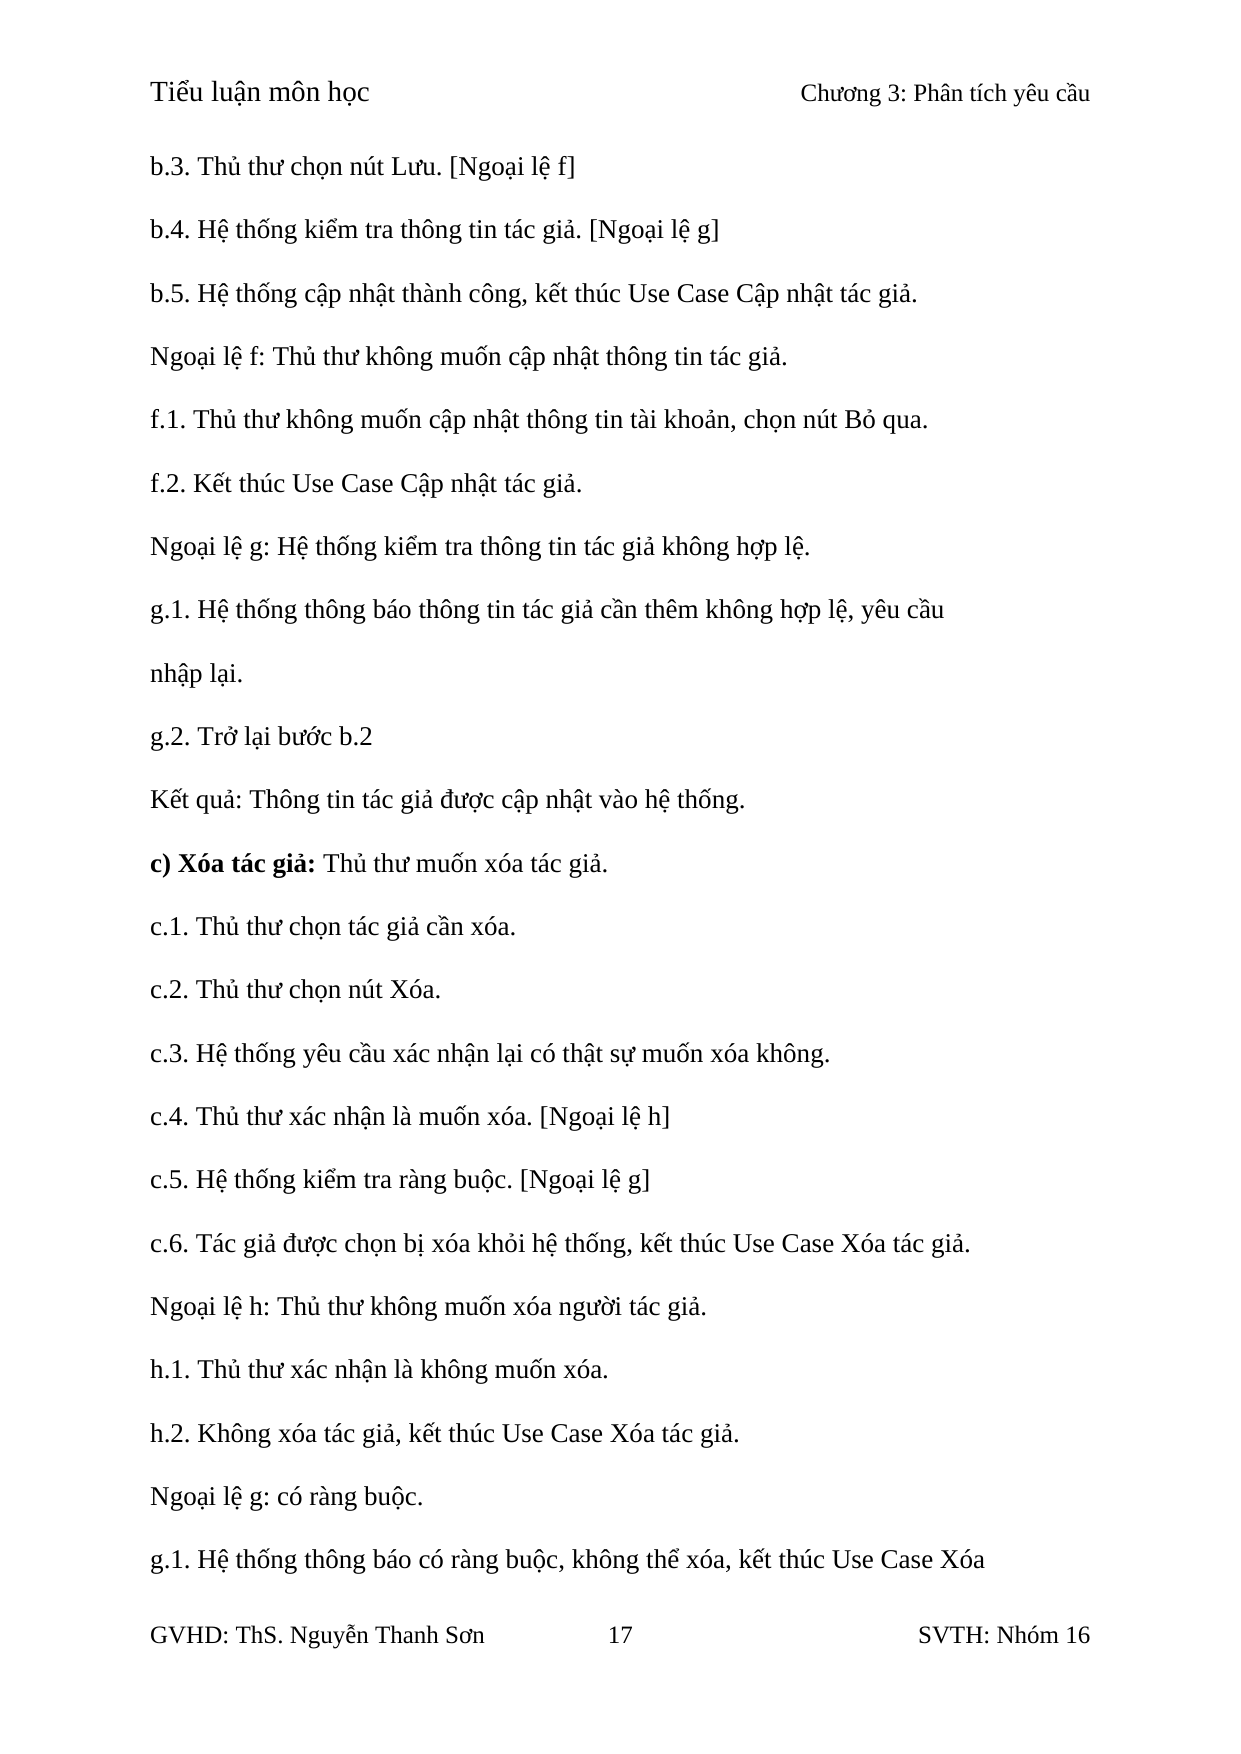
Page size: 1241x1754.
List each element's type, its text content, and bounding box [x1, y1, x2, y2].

text g.1. Hệ thống thông báo thông tin tác giả cần thêm không hợp lệ, yêu cầu [150, 593, 1090, 624]
text h.1. Thủ thư xác nhận là không muốn xóa. [150, 1353, 1090, 1384]
text b.4. Hệ thống kiểm tra thông tin tác giả. [Ngoại lệ g] [150, 213, 1090, 244]
text c.3. Hệ thống yêu cầu xác nhận lại có thật sự muốn xóa không. [150, 1037, 1090, 1068]
text f.1. Thủ thư không muốn cập nhật thông tin tài khoản, chọn nút Bỏ qua. [150, 403, 1090, 434]
text b.3. Thủ thư chọn nút Lưu. [Ngoại lệ f] [150, 150, 1090, 181]
text Ngoại lệ h: Thủ thư không muốn xóa người tác giả. [150, 1290, 1090, 1321]
text g.1. Hệ thống thông báo có ràng buộc, không thể xóa, kết thúc Use Case Xóa [150, 1543, 1090, 1574]
text h.2. Không xóa tác giả, kết thúc Use Case Xóa tác giả. [150, 1417, 1090, 1448]
text c.6. Tác giả được chọn bị xóa khỏi hệ thống, kết thúc Use Case Xóa tác giả. [150, 1227, 1090, 1258]
text c) Xóa tác giả: Thủ thư muốn xóa tác giả. [150, 847, 1090, 878]
text Ngoại lệ g: Hệ thống kiểm tra thông tin tác giả không hợp lệ. [150, 530, 1090, 561]
text c.4. Thủ thư xác nhận là muốn xóa. [Ngoại lệ h] [150, 1100, 1090, 1131]
text Ngoại lệ g: có ràng buộc. [150, 1480, 1090, 1511]
text c.2. Thủ thư chọn nút Xóa. [150, 973, 1090, 1004]
text Kết quả: Thông tin tác giả được cập nhật vào hệ thống. [150, 783, 1090, 814]
text c.5. Hệ thống kiểm tra ràng buộc. [Ngoại lệ g] [150, 1163, 1090, 1194]
text nhập lại. [150, 657, 1090, 688]
text c.1. Thủ thư chọn tác giả cần xóa. [150, 910, 1090, 941]
text f.2. Kết thúc Use Case Cập nhật tác giả. [150, 467, 1090, 498]
text g.2. Trở lại bước b.2 [150, 720, 1090, 751]
text b.5. Hệ thống cập nhật thành công, kết thúc Use Case Cập nhật tác giả. [150, 277, 1090, 308]
text Ngoại lệ f: Thủ thư không muốn cập nhật thông tin tác giả. [150, 340, 1090, 371]
